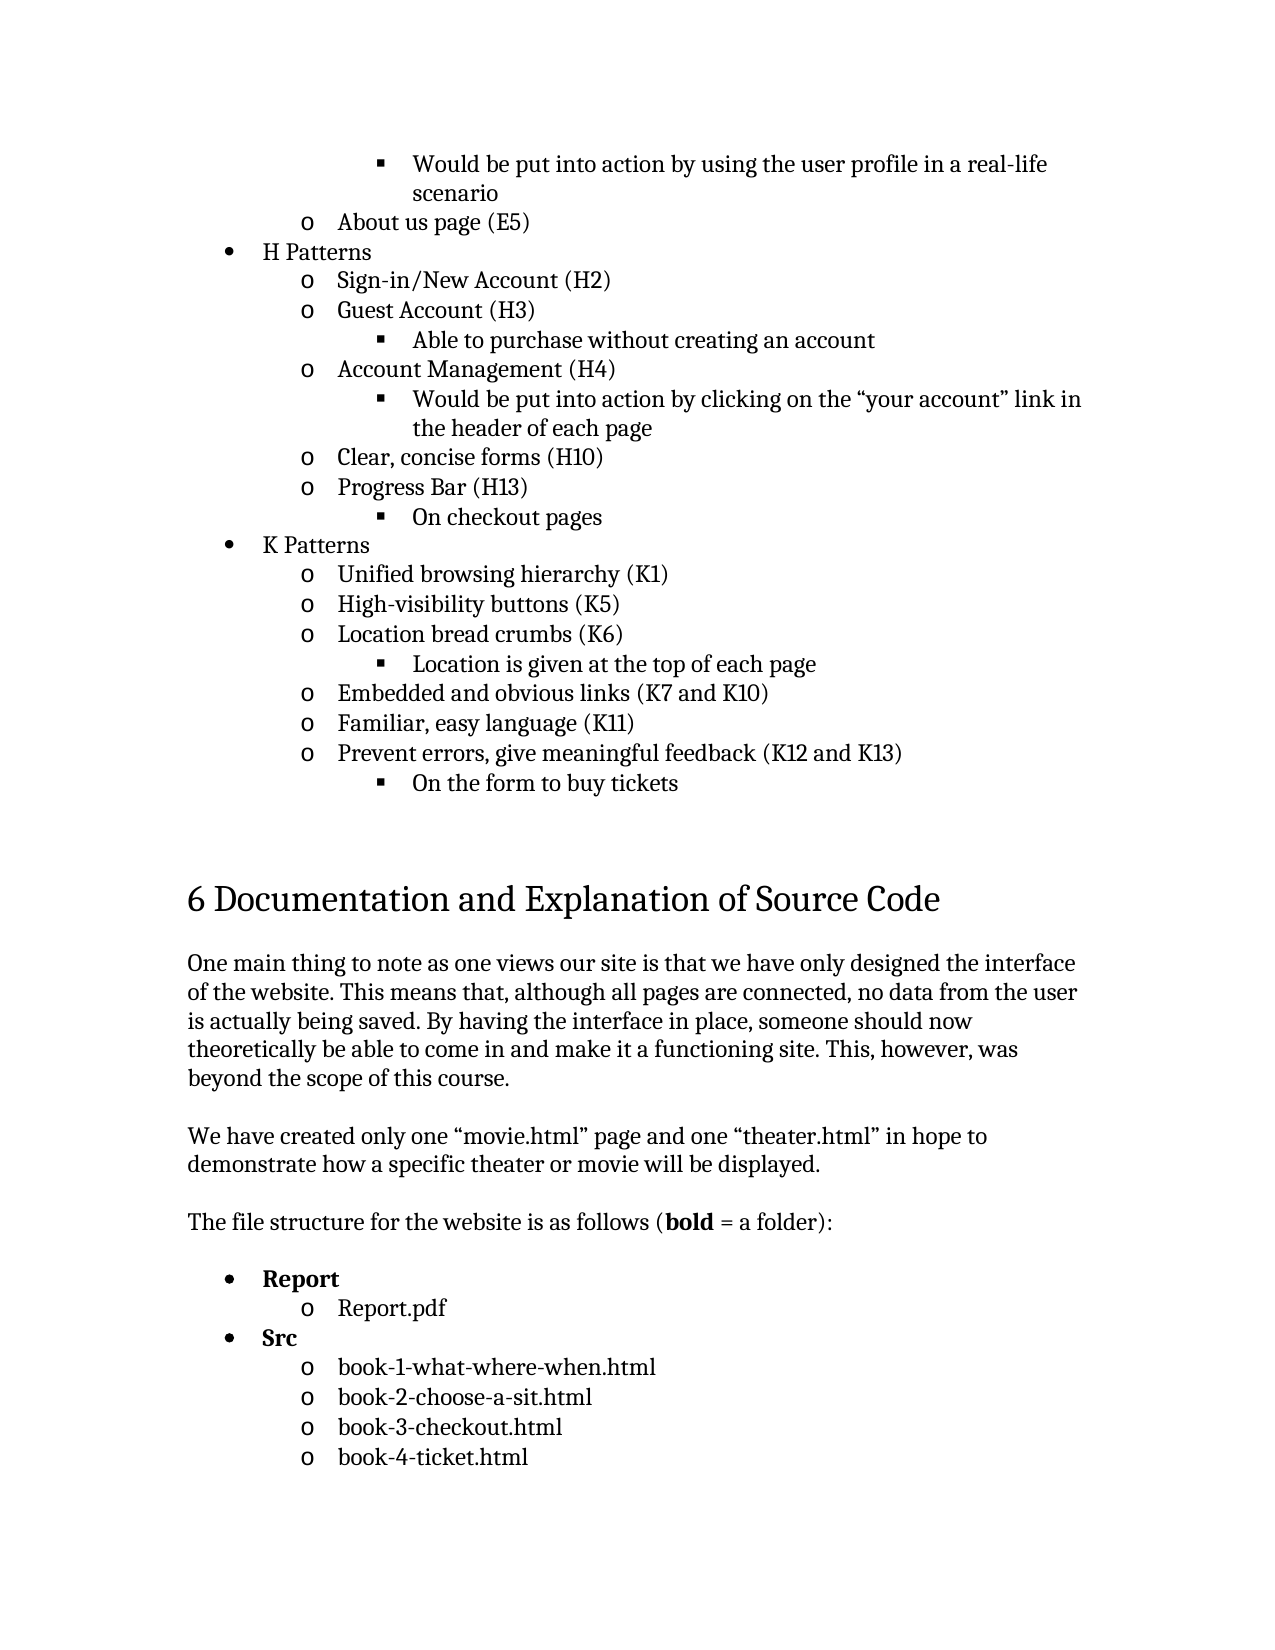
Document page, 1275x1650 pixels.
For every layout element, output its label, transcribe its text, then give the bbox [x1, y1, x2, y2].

list K Patterns [225, 531, 1087, 560]
list Location is given at the top of each page [375, 650, 1087, 679]
list H Patterns [225, 237, 1087, 266]
list Sign-in/New Account (H2) [300, 266, 1087, 296]
list book-3-checkout.html [300, 1413, 1087, 1443]
list Progress Bar (H13) [300, 472, 1087, 502]
list Src [225, 1324, 1087, 1353]
list On checkout pages [375, 502, 1087, 531]
list Familiar, easy language (K11) [300, 709, 1087, 739]
list Would be put into action by clicking on the “your account” link in the header of each page [375, 385, 1087, 442]
text The file structure for the website is as follows (bold = a folder): [187, 1208, 1087, 1237]
list Report.pdf [300, 1294, 1087, 1324]
list Embedded and obvious links (K7 and K10) [300, 679, 1087, 709]
text We have created only one “movie.html” page and one “theater.html” in hope to demonstrate how a specific theater or movie will be displayed. [187, 1122, 1087, 1179]
list Report [225, 1265, 1087, 1294]
list Would be put into action by using the user profile in a real-life scenario [375, 150, 1087, 207]
list book-4-ticket.html [300, 1443, 1087, 1473]
list On the form to buy tickets [375, 769, 1087, 797]
list Account Management (H4) [300, 355, 1087, 385]
text One main thing to note as one views our site is that we have only designed the interface of the website. This means that, although all pages are connected, no data from the user is actually being saved. By having the interface in place, someone should now theoretically be able to come in and make it a functioning site. This, however, was beyond the scope of this course. [187, 949, 1087, 1093]
list book-1-what-where-when.html [300, 1353, 1087, 1383]
list Unified browsing hierarchy (K1) [300, 560, 1087, 590]
list About us page (E5) [300, 207, 1087, 237]
list Guest Account (H3) [300, 296, 1087, 326]
list Location bread crumbs (K6) [300, 620, 1087, 650]
list Prevent errors, give meaningful feedback (K12 and K13) [300, 739, 1087, 769]
list Able to purchase without creating an account [375, 326, 1087, 355]
list Clear, concise forms (H10) [300, 442, 1087, 472]
text 6 Documentation and Explanation of Source Code [187, 877, 1087, 920]
list book-2-choose-a-sit.html [300, 1383, 1087, 1413]
list High-visibility buttons (K5) [300, 590, 1087, 620]
